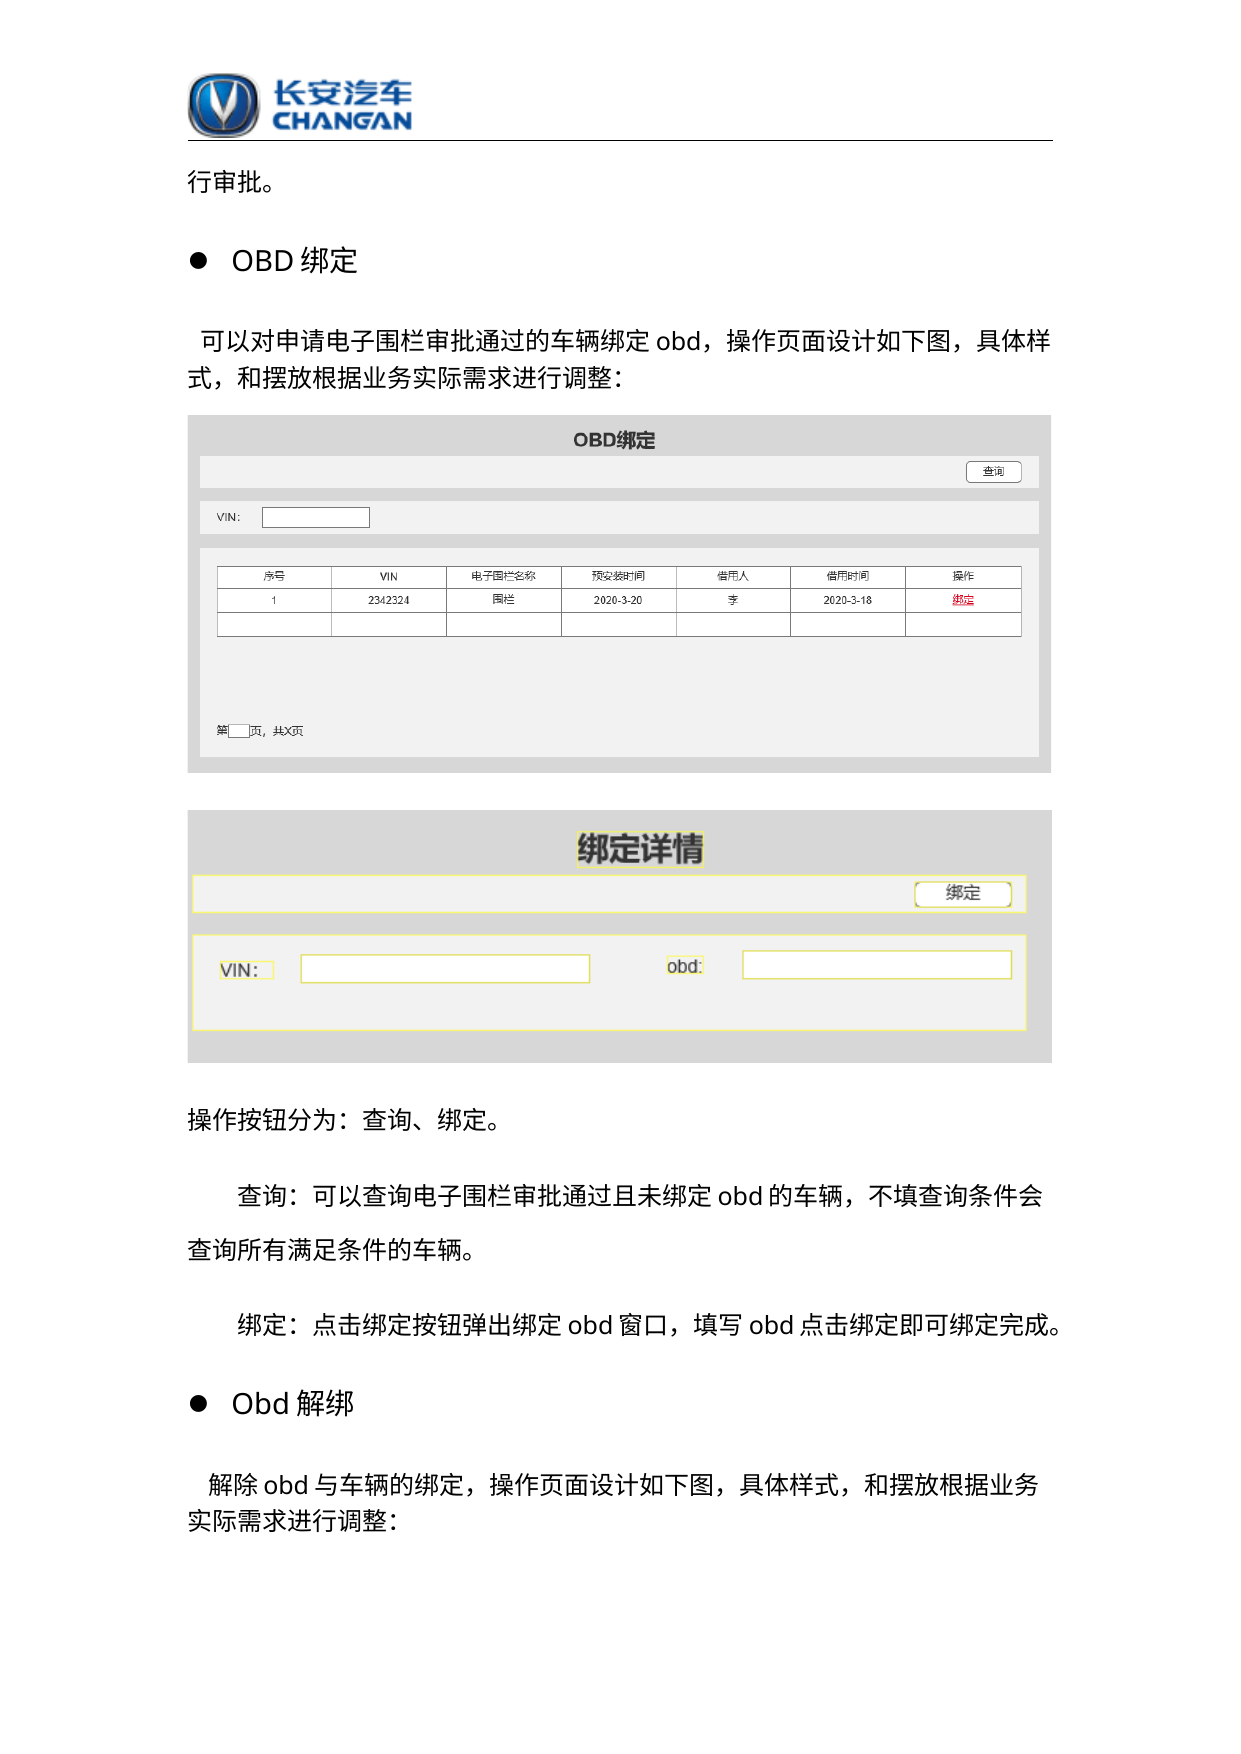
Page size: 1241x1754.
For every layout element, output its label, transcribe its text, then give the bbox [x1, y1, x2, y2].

picture [187, 810, 1052, 1063]
picture [187, 73, 432, 138]
list Obd解绑 [187, 1381, 1053, 1423]
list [187, 162, 1053, 198]
text 可以对申请电子围栏审批通过的车辆绑定obd，操作页面设计如下图，具体样式，和摆放根据业务实际需求进行调整： [187, 322, 1053, 394]
list 绑定：点击绑定按钮弹出绑定obd窗口，填写obd点击绑定即可绑定完成。 [187, 1306, 1053, 1342]
picture [187, 415, 1052, 773]
list 操作按钮分为：查询、绑定。 [187, 1101, 1053, 1137]
list OBD绑定 [187, 237, 1053, 280]
text 解除obd与车辆的绑定，操作页面设计如下图，具体样式，和摆放根据业务实际需求进行调整： [187, 1465, 1053, 1538]
list 查询：可以查询电子围栏审批通过且未绑定obd的车辆，不填查询条件会查询所有满足条件的车辆。 [187, 1176, 1053, 1267]
